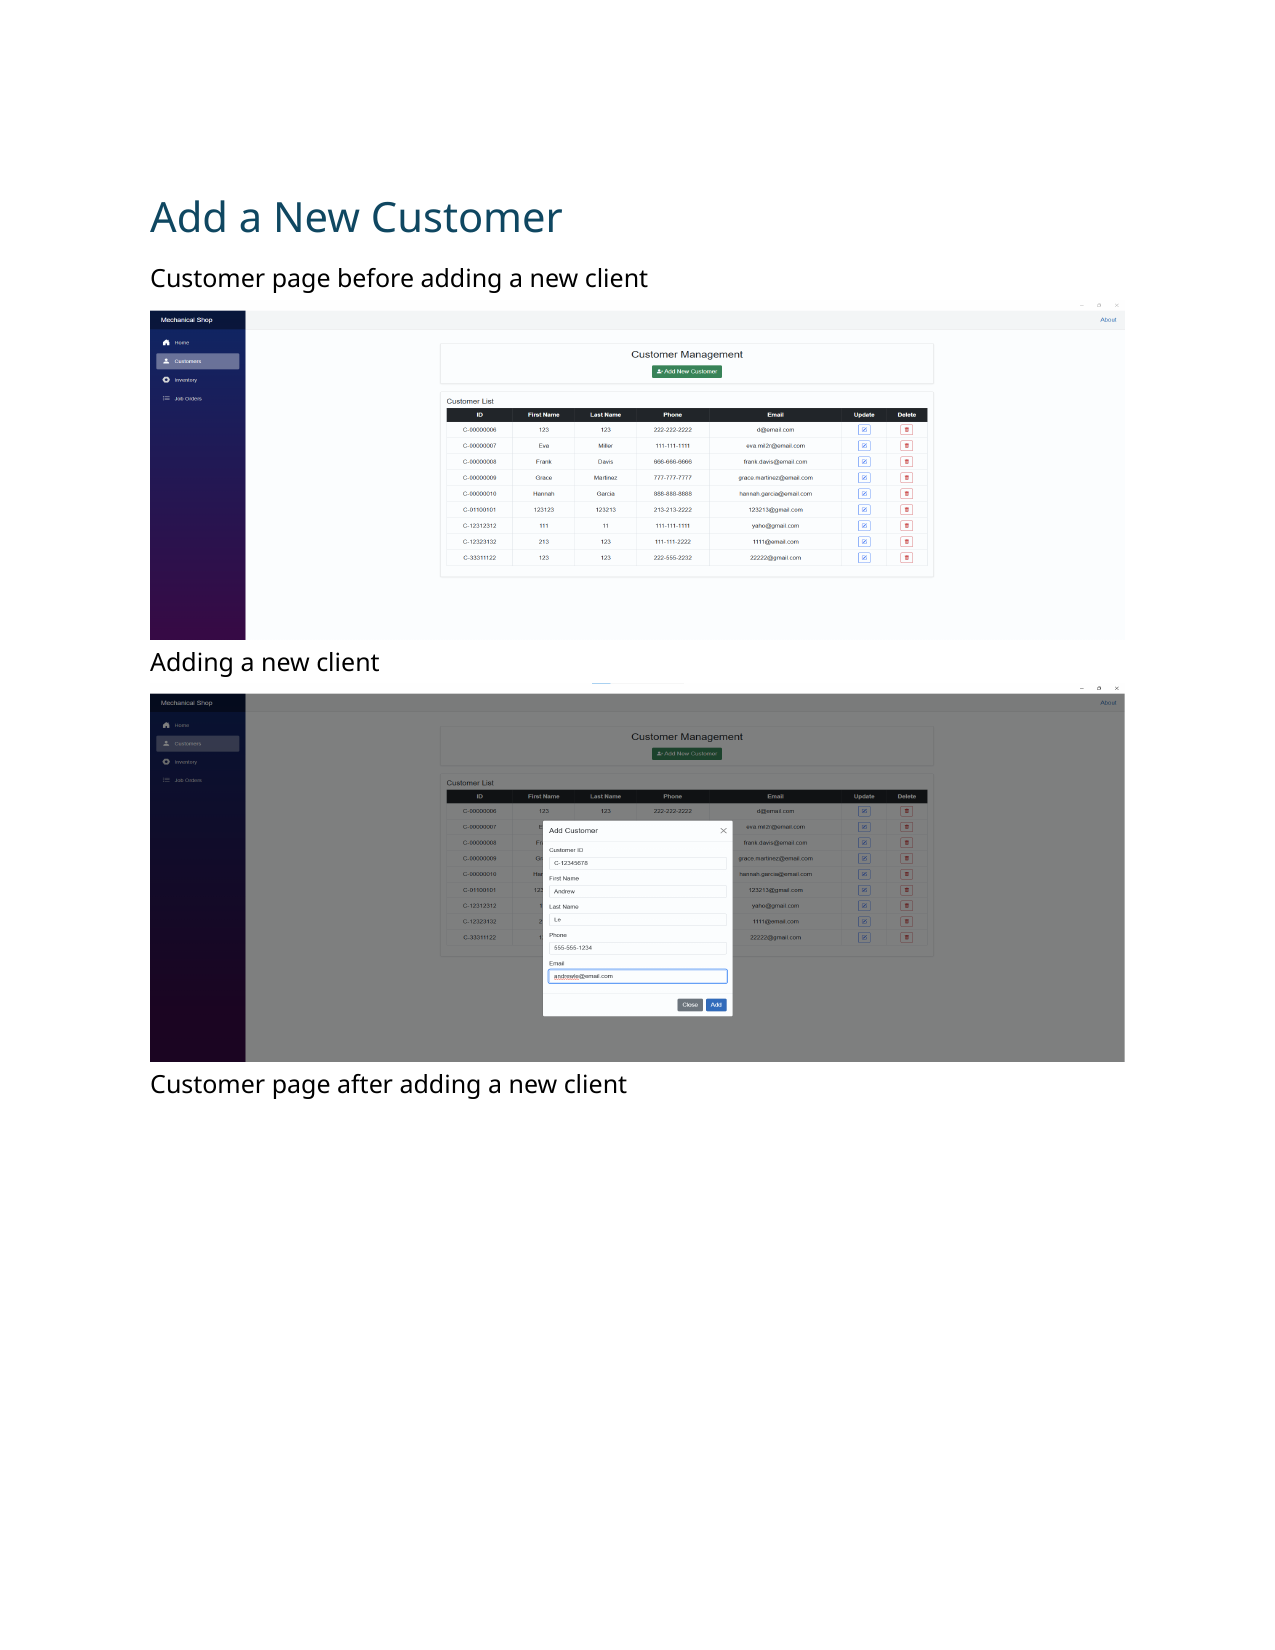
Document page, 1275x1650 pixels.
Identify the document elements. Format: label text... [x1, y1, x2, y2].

text Customer page after adding a new client [150, 1066, 1125, 1101]
text Customer page before adding a new client [150, 261, 1125, 295]
subtitle Add a New Customer [150, 187, 1125, 244]
text Adding a new client [150, 644, 1125, 678]
picture [150, 683, 1125, 1062]
picture [150, 300, 1125, 640]
